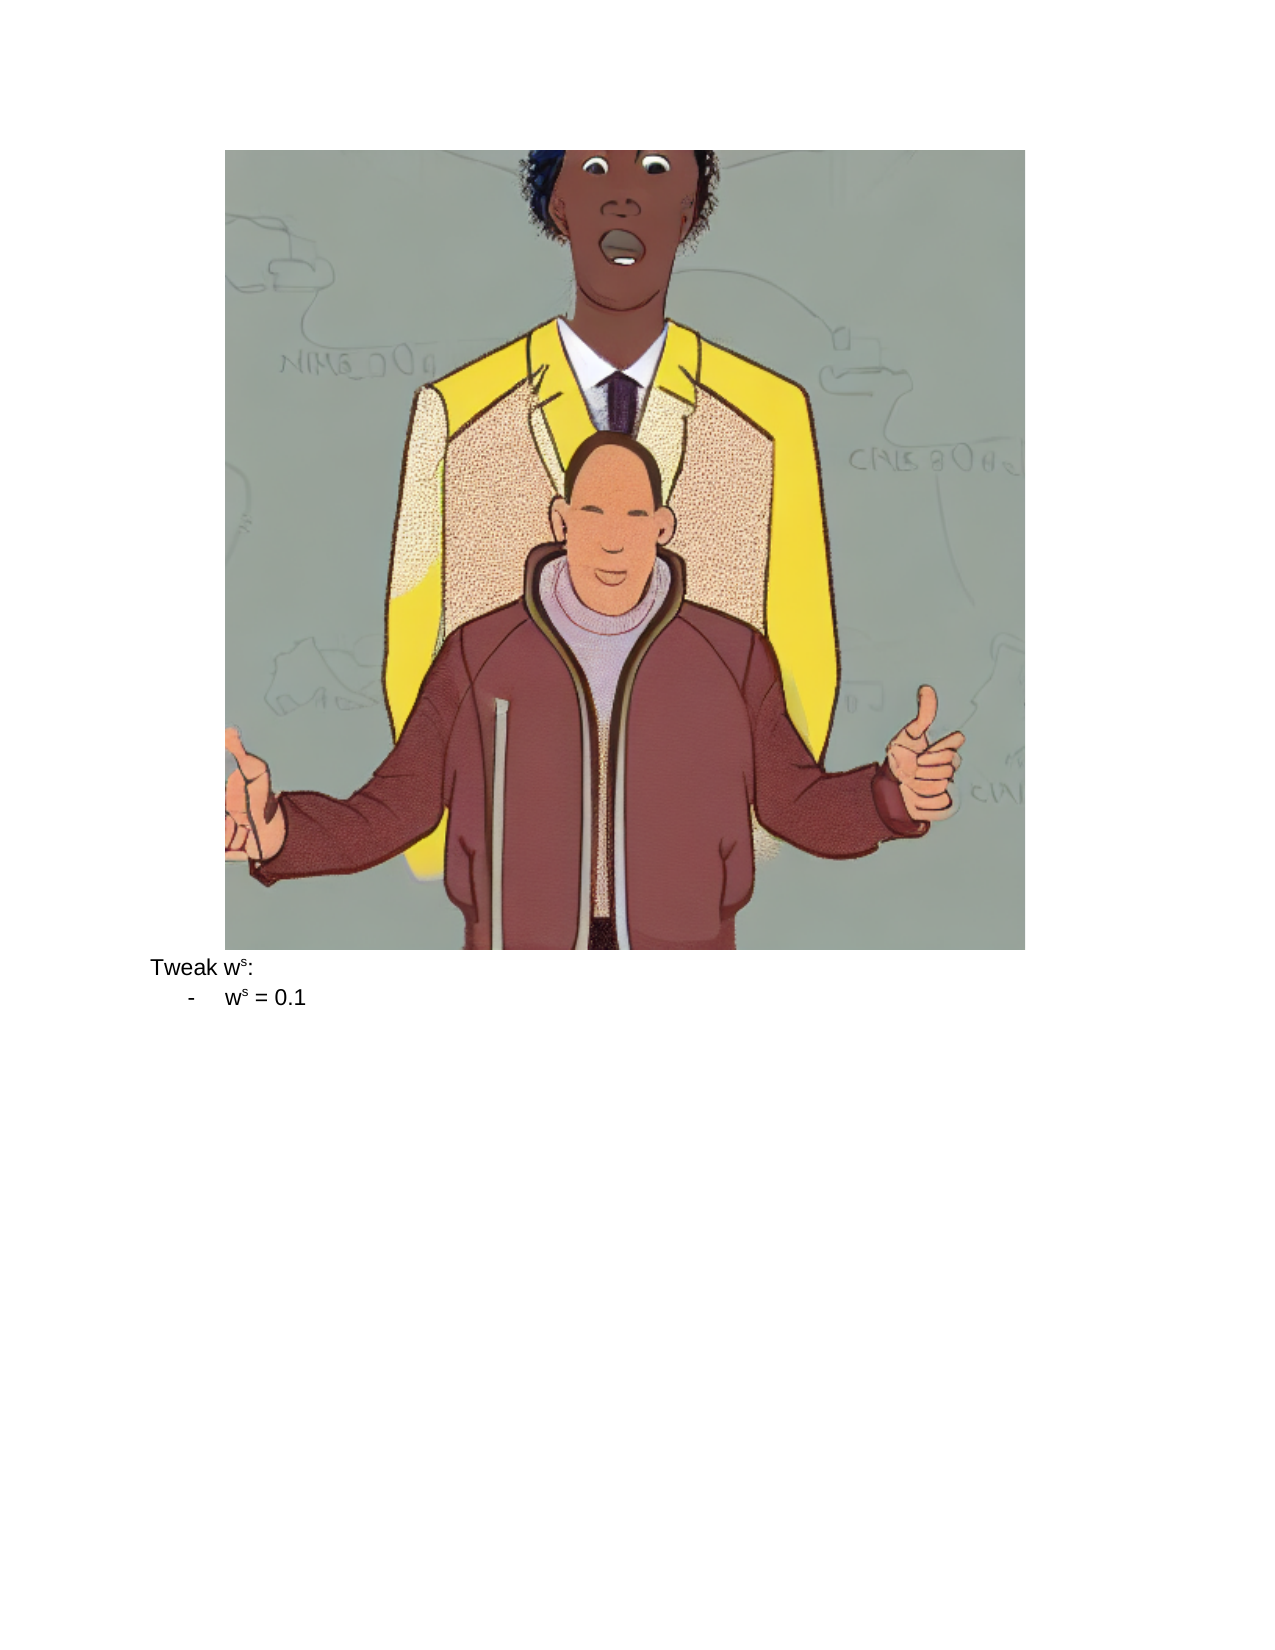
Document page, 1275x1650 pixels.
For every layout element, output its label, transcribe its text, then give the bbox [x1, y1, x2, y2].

text Tweak ws: [150, 954, 1125, 980]
picture [225, 150, 1025, 950]
list ws = 0.1 [187, 984, 1125, 1010]
